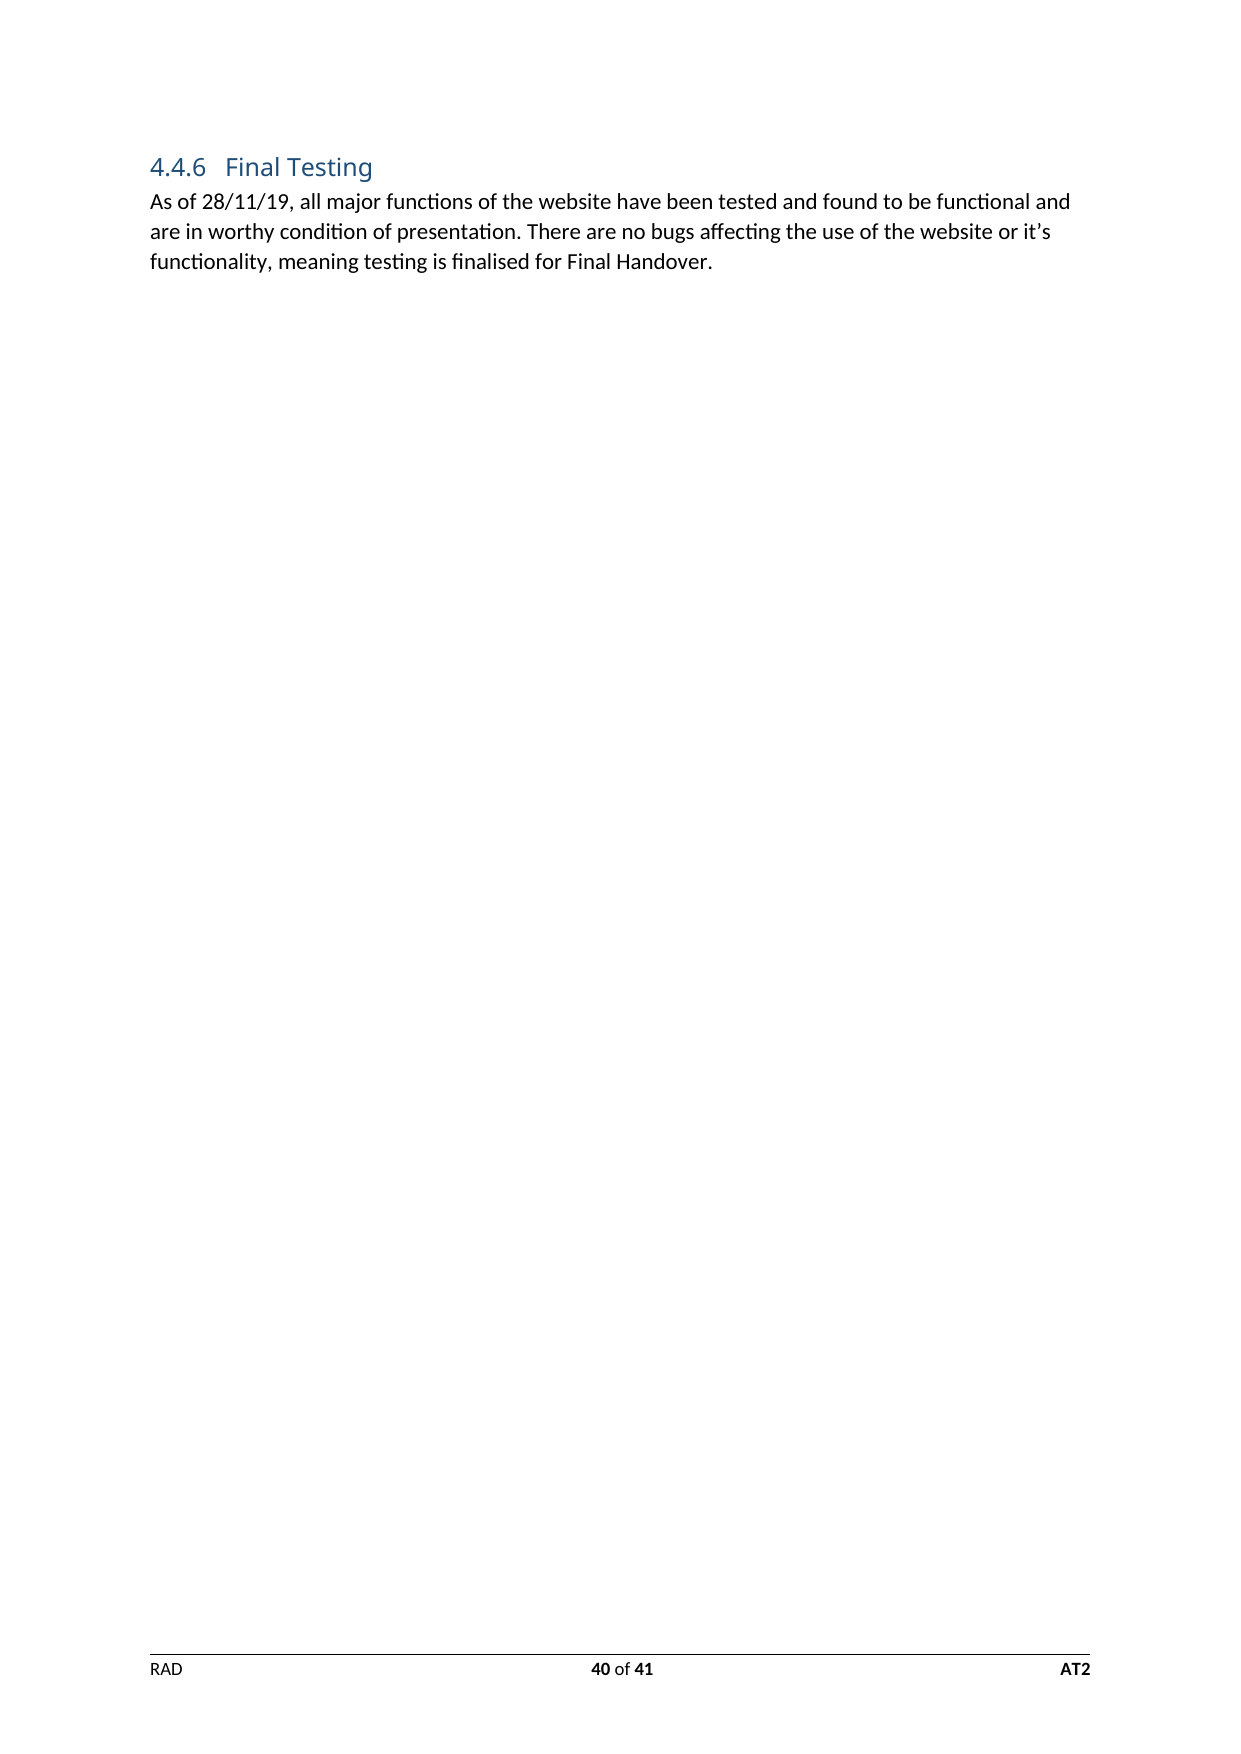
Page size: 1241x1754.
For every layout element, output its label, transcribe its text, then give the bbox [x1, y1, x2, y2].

text As of 28/11/19, all major functions of the website have been tested and found to be functional and are in worthy condition of presentation. There are no bugs affecting the use of the website or it’s functionality, meaning testing is finalised for Final Handover. [150, 187, 1090, 275]
subtitle Final Testing [150, 150, 1090, 184]
